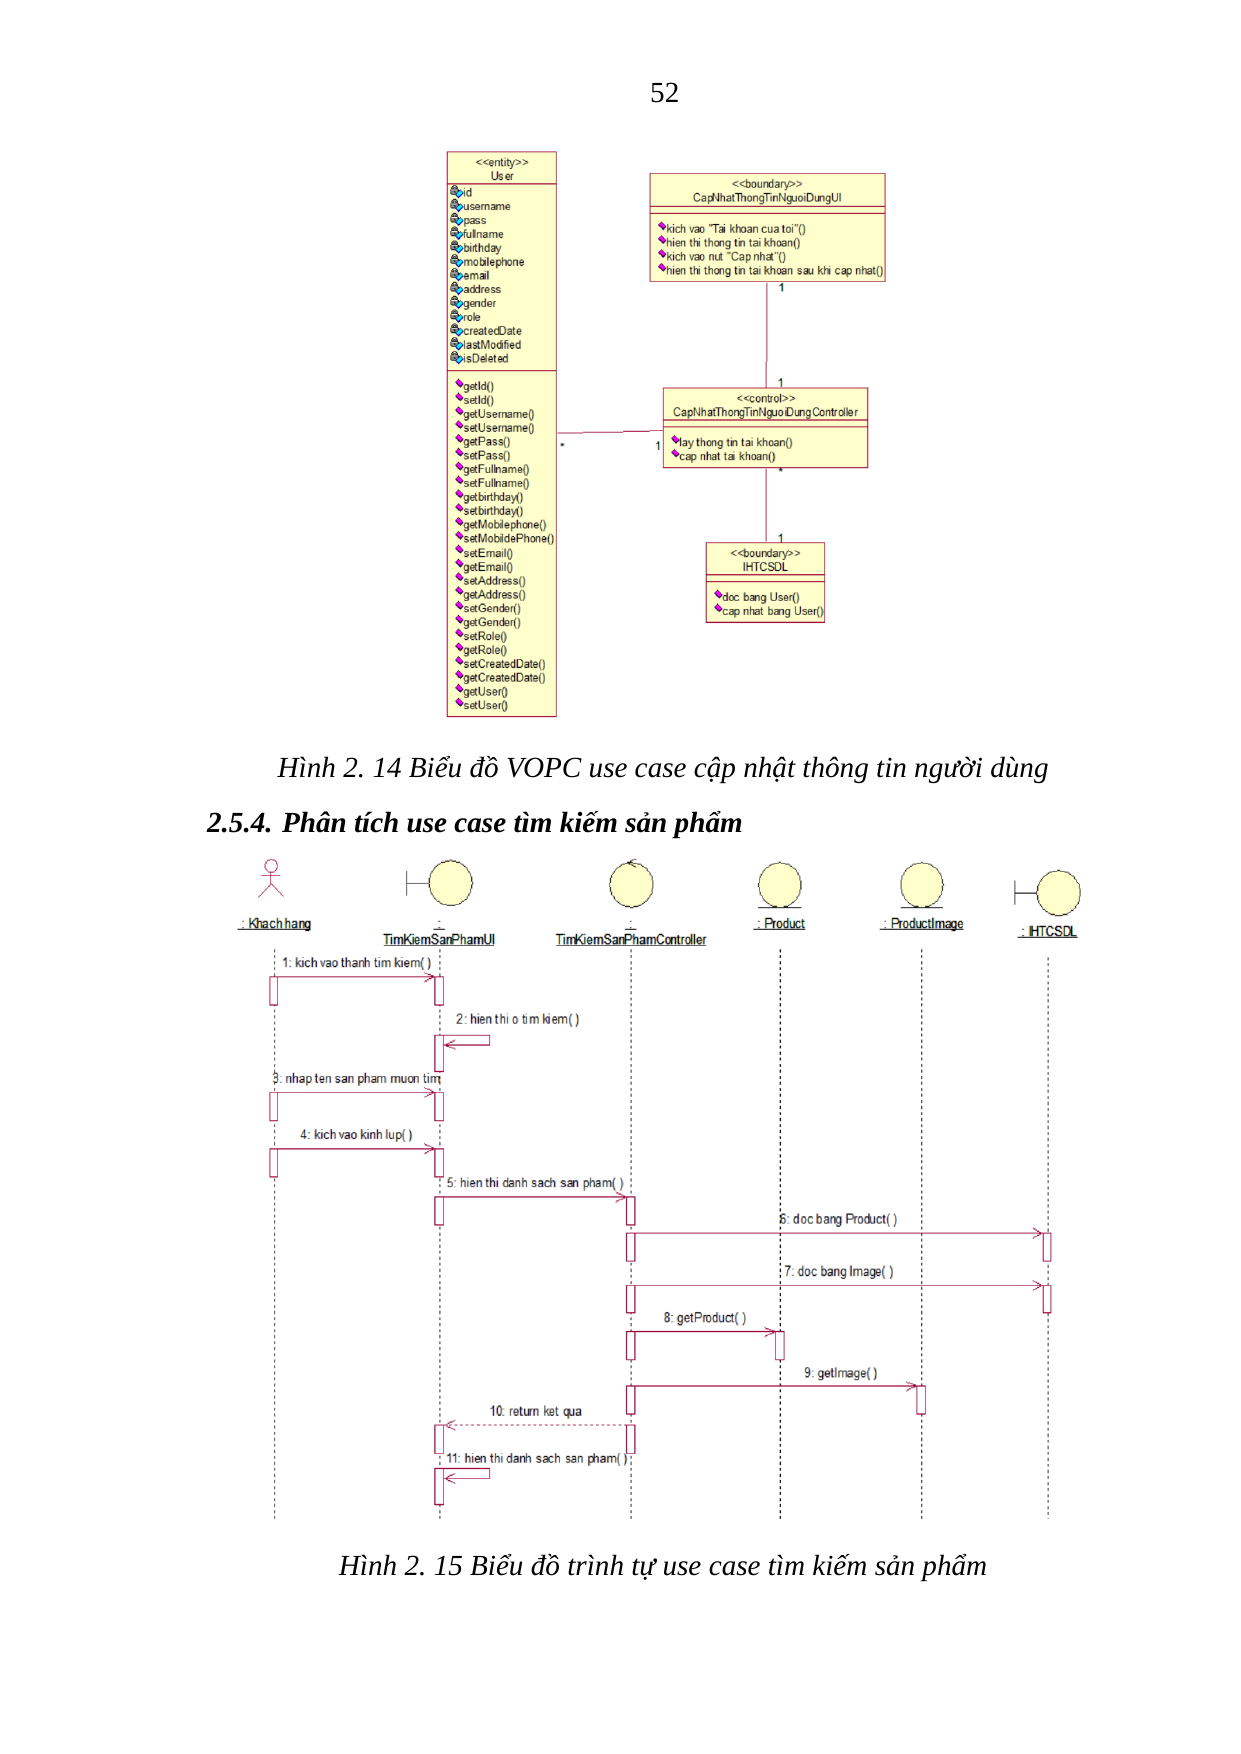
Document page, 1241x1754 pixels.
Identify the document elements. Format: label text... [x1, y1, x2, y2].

text Hình 2. 14 Biểu đồ VOPC use case cập nhật thông tin người dùng [207, 751, 1122, 784]
list Phân tích use case tìm kiếm sản phẩm [207, 805, 1122, 838]
text Hình 2. 15 Biểu đồ trình tự use case tìm kiếm sản phẩm [207, 1548, 1122, 1581]
picture [231, 855, 1098, 1519]
picture [440, 147, 889, 722]
